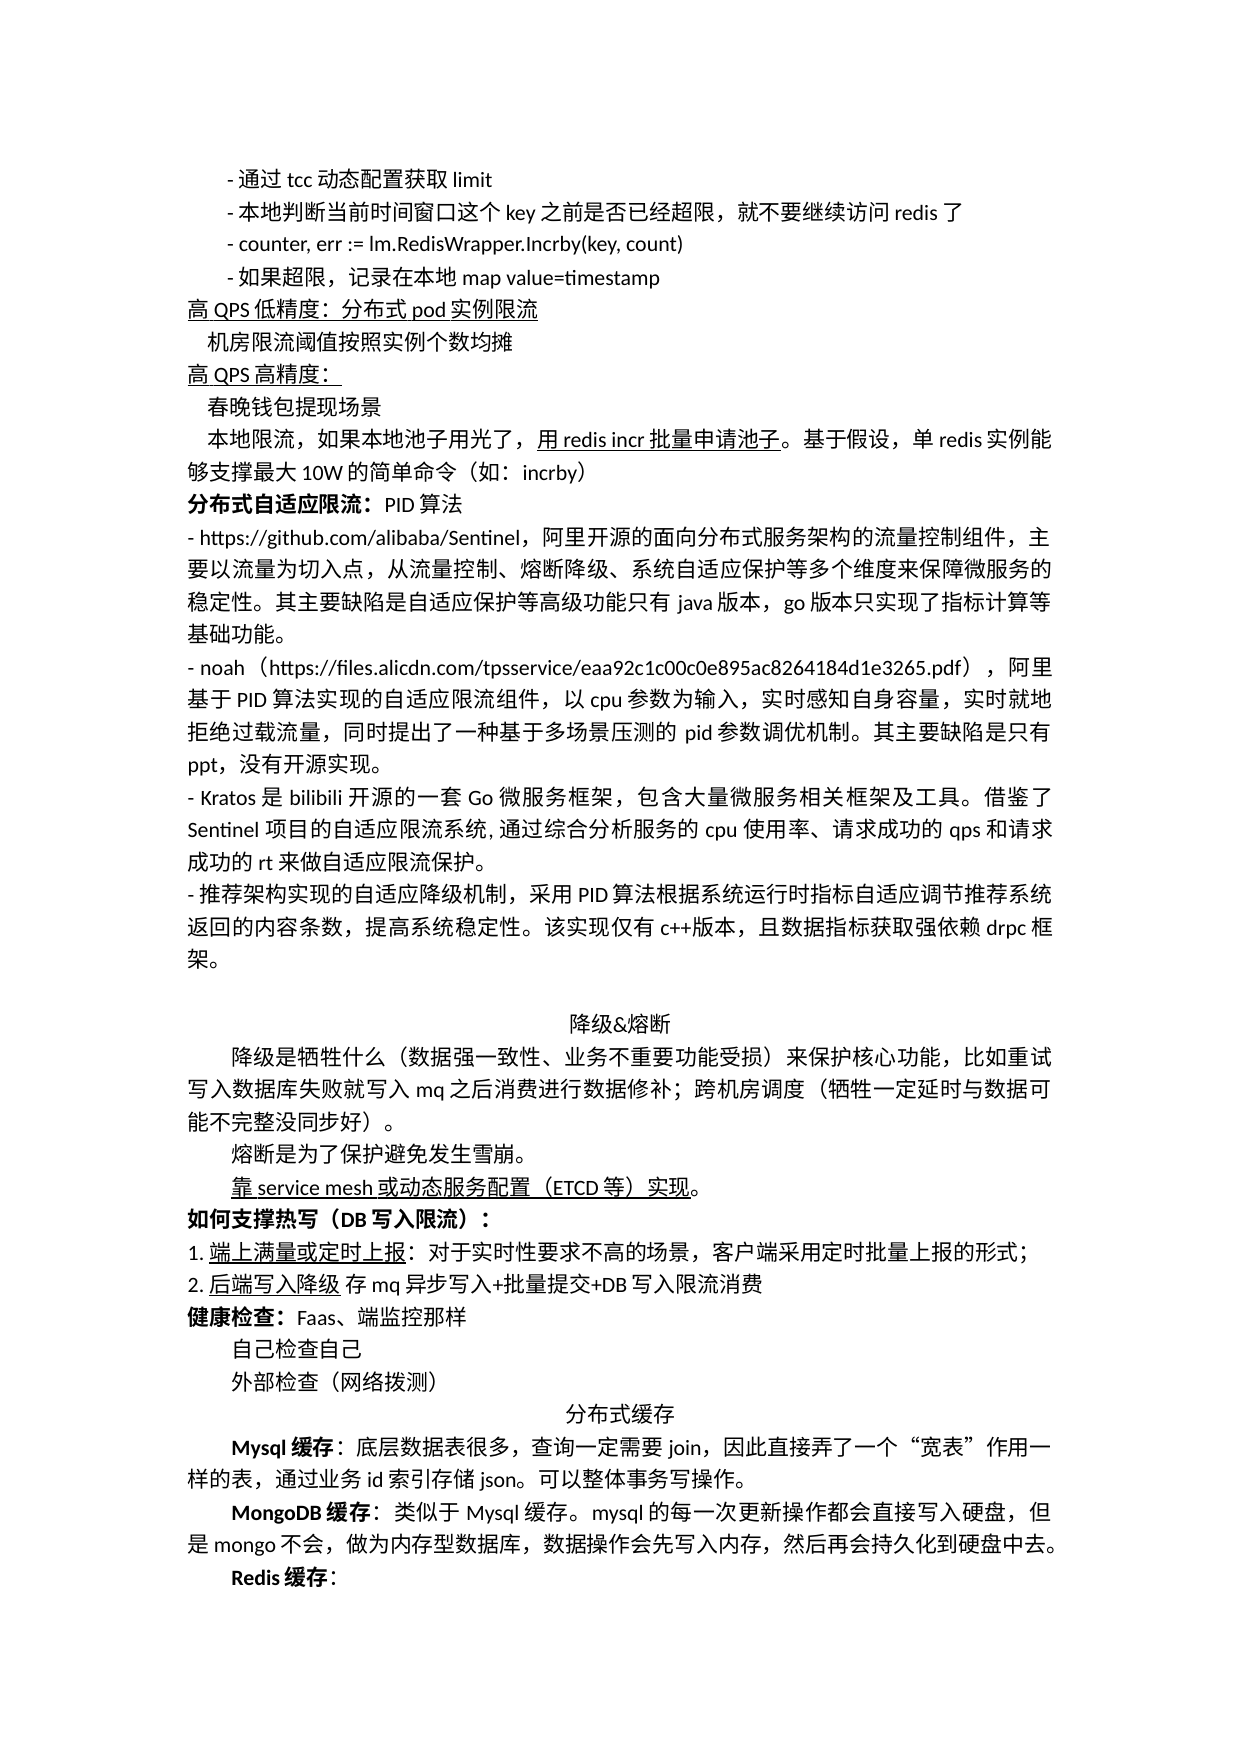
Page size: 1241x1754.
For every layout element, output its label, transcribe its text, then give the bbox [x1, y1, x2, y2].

text - noah（https://files.alicdn.com/tpsservice/eaa92c1c00c0e895ac8264184d1e3265.pdf），阿里基于PID算法实现的自适应限流组件，以cpu参数为输入，实时感知自身容量，实时就地拒绝过载流量，同时提出了一种基于多场景压测的pid参数调优机制。其主要缺陷是只有ppt，没有开源实现。 [187, 649, 1053, 779]
text 分布式自适应限流：PID算法 [187, 487, 1053, 519]
text 2. 后端写入降级 存mq异步写入+批量提交+DB写入限流消费 [187, 1267, 1053, 1299]
text Redis缓存： [187, 1559, 1053, 1592]
text 本地限流，如果本地池子用光了，用redis incr批量申请池子。基于假设，单redis实例能够支撑最大10W的简单命令（如：incrby） [187, 422, 1053, 487]
text - 本地判断当前时间窗口这个key之前是否已经超限，就不要继续访问redis了 [187, 194, 1053, 227]
text 降级&熔断 [187, 1007, 1053, 1039]
text Mysql缓存：底层数据表很多，查询一定需要join，因此直接弄了一个“宽表”作用一样的表，通过业务id索引存储json。可以整体事务写操作。 [187, 1429, 1053, 1494]
text 熔断是为了保护避免发生雪崩。 [187, 1137, 1053, 1169]
text 外部检查（网络拨测） [187, 1364, 1053, 1397]
text 分布式缓存 [187, 1397, 1053, 1429]
text 高QPS高精度： [187, 357, 1053, 389]
text 自己检查自己 [187, 1332, 1053, 1364]
text 1. 端上满量或定时上报：对于实时性要求不高的场景，客户端采用定时批量上报的形式； [187, 1234, 1053, 1267]
text - https://github.com/alibaba/Sentinel，阿里开源的面向分布式服务架构的流量控制组件，主要以流量为切入点，从流量控制、熔断降级、系统自适应保护等多个维度来保障微服务的稳定性。其主要缺陷是自适应保护等高级功能只有java版本，go版本只实现了指标计算等基础功能。 [187, 519, 1053, 649]
text MongoDB缓存：类似于Mysql缓存。mysql的每一次更新操作都会直接写入硬盘，但是mongo不会，做为内存型数据库，数据操作会先写入内存，然后再会持久化到硬盘中去。 [187, 1494, 1053, 1559]
text 降级是牺牲什么（数据强一致性、业务不重要功能受损）来保护核心功能，比如重试写入数据库失败就写入mq之后消费进行数据修补；跨机房调度（牺牲一定延时与数据可能不完整没同步好）。 [187, 1039, 1053, 1137]
text 机房限流阈值按照实例个数均摊 [187, 324, 1053, 357]
text 靠service mesh或动态服务配置（ETCD等）实现。 [187, 1169, 1053, 1202]
text 高QPS低精度：分布式pod实例限流 [187, 292, 1053, 324]
text - 推荐架构实现的自适应降级机制，采用PID算法根据系统运行时指标自适应调节推荐系统返回的内容条数，提高系统稳定性。该实现仅有c++版本，且数据指标获取强依赖drpc框架。 [187, 877, 1053, 974]
text 健康检查：Faas、端监控那样 [187, 1299, 1053, 1332]
text - Kratos是bilibili开源的一套Go微服务框架，包含大量微服务相关框架及工具。借鉴了 Sentinel 项目的自适应限流系统, 通过综合分析服务的 cpu 使用率、请求成功的 qps 和请求成功的 rt 来做自适应限流保护。 [187, 779, 1053, 877]
text - 通过tcc动态配置获取limit [187, 162, 1053, 194]
text - 如果超限，记录在本地map value=timestamp [187, 259, 1053, 292]
text - counter, err := lm.RedisWrapper.Incrby(key, count) [187, 227, 1053, 259]
text 如何支撑热写（DB写入限流）： [187, 1202, 1053, 1234]
text 春晚钱包提现场景 [187, 389, 1053, 422]
